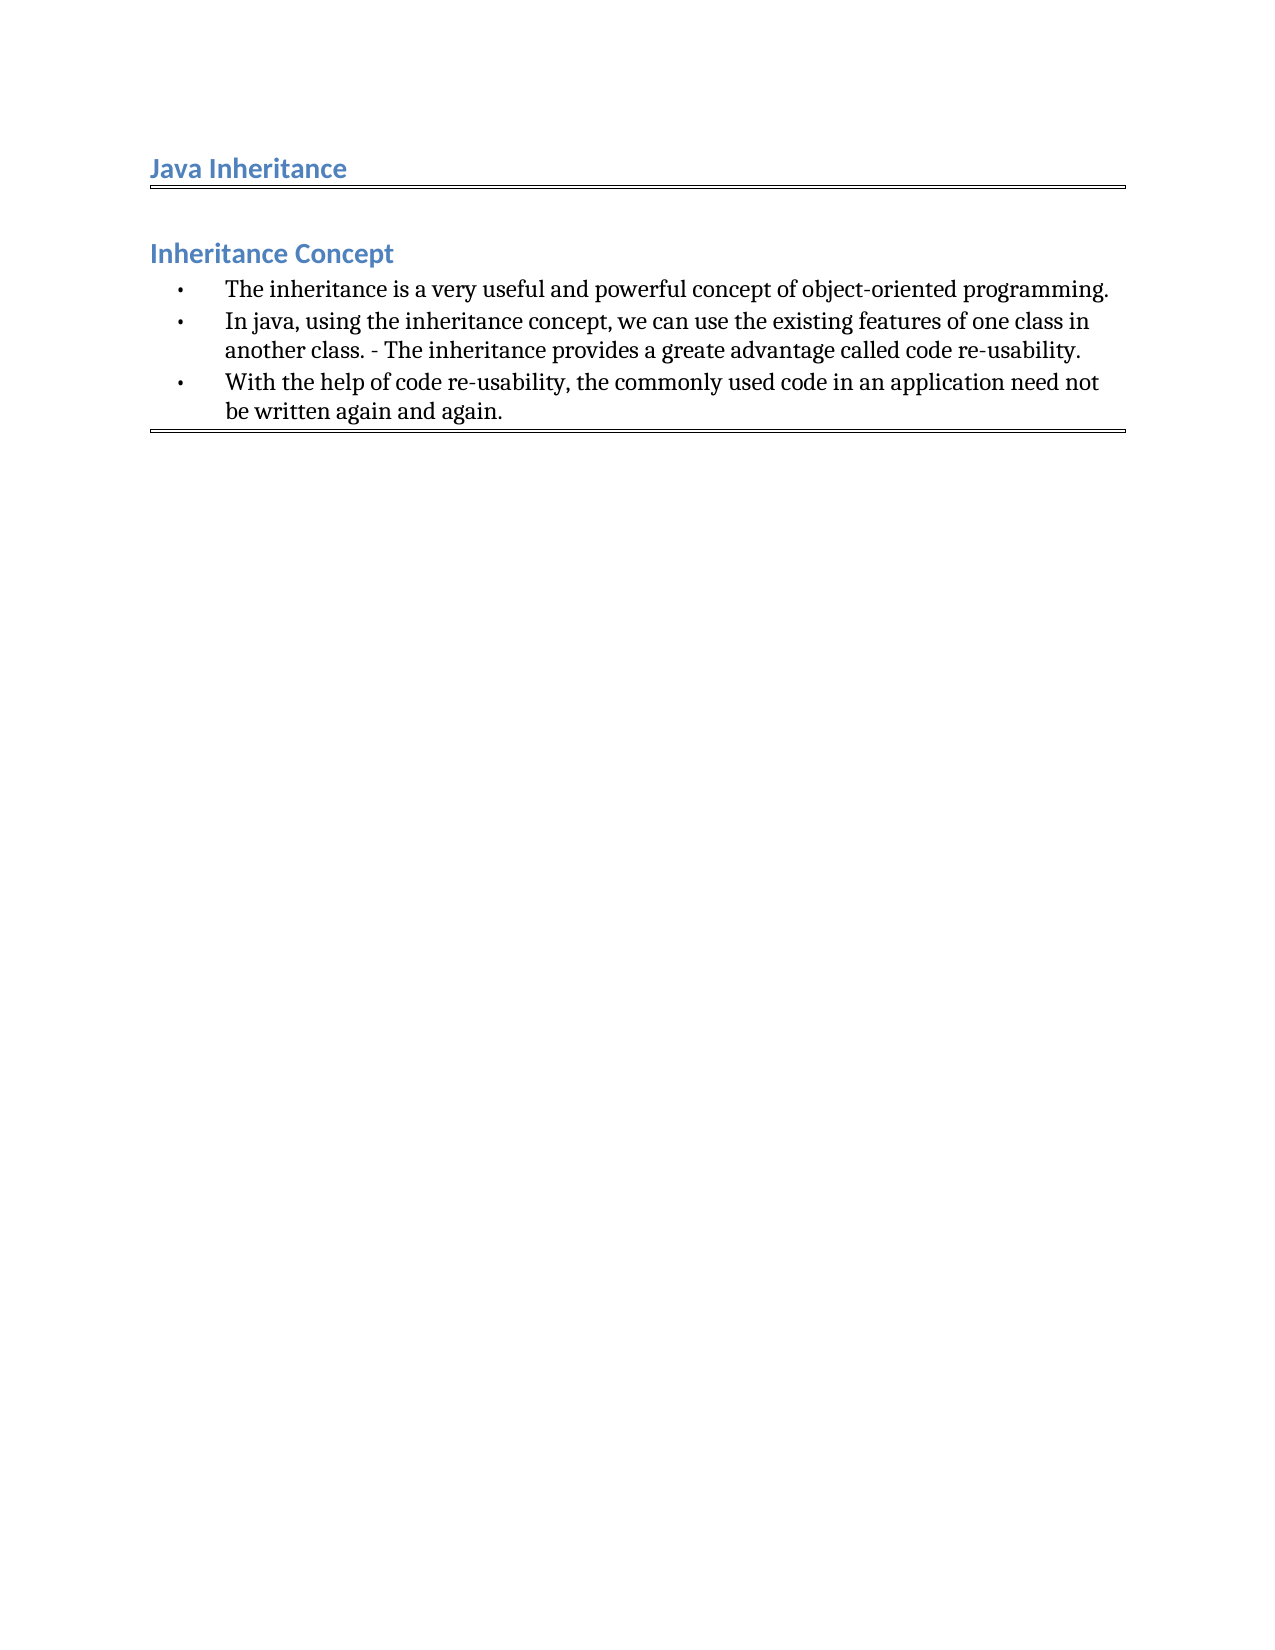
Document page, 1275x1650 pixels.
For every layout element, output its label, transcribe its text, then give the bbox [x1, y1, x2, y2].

list In java, using the inheritance concept, we can use the existing features of one class in another class. - The inheritance provides a greate advantage called code re-usability. [175, 307, 1125, 364]
list The inheritance is a very useful and powerful concept of object-oriented programming. [175, 274, 1125, 303]
subtitle Inheritance Concept [150, 235, 1125, 271]
list With the help of code re-usability, the commonly used code in an application need not be written again and again. [175, 368, 1125, 426]
subtitle Java Inheritance [150, 150, 1125, 185]
